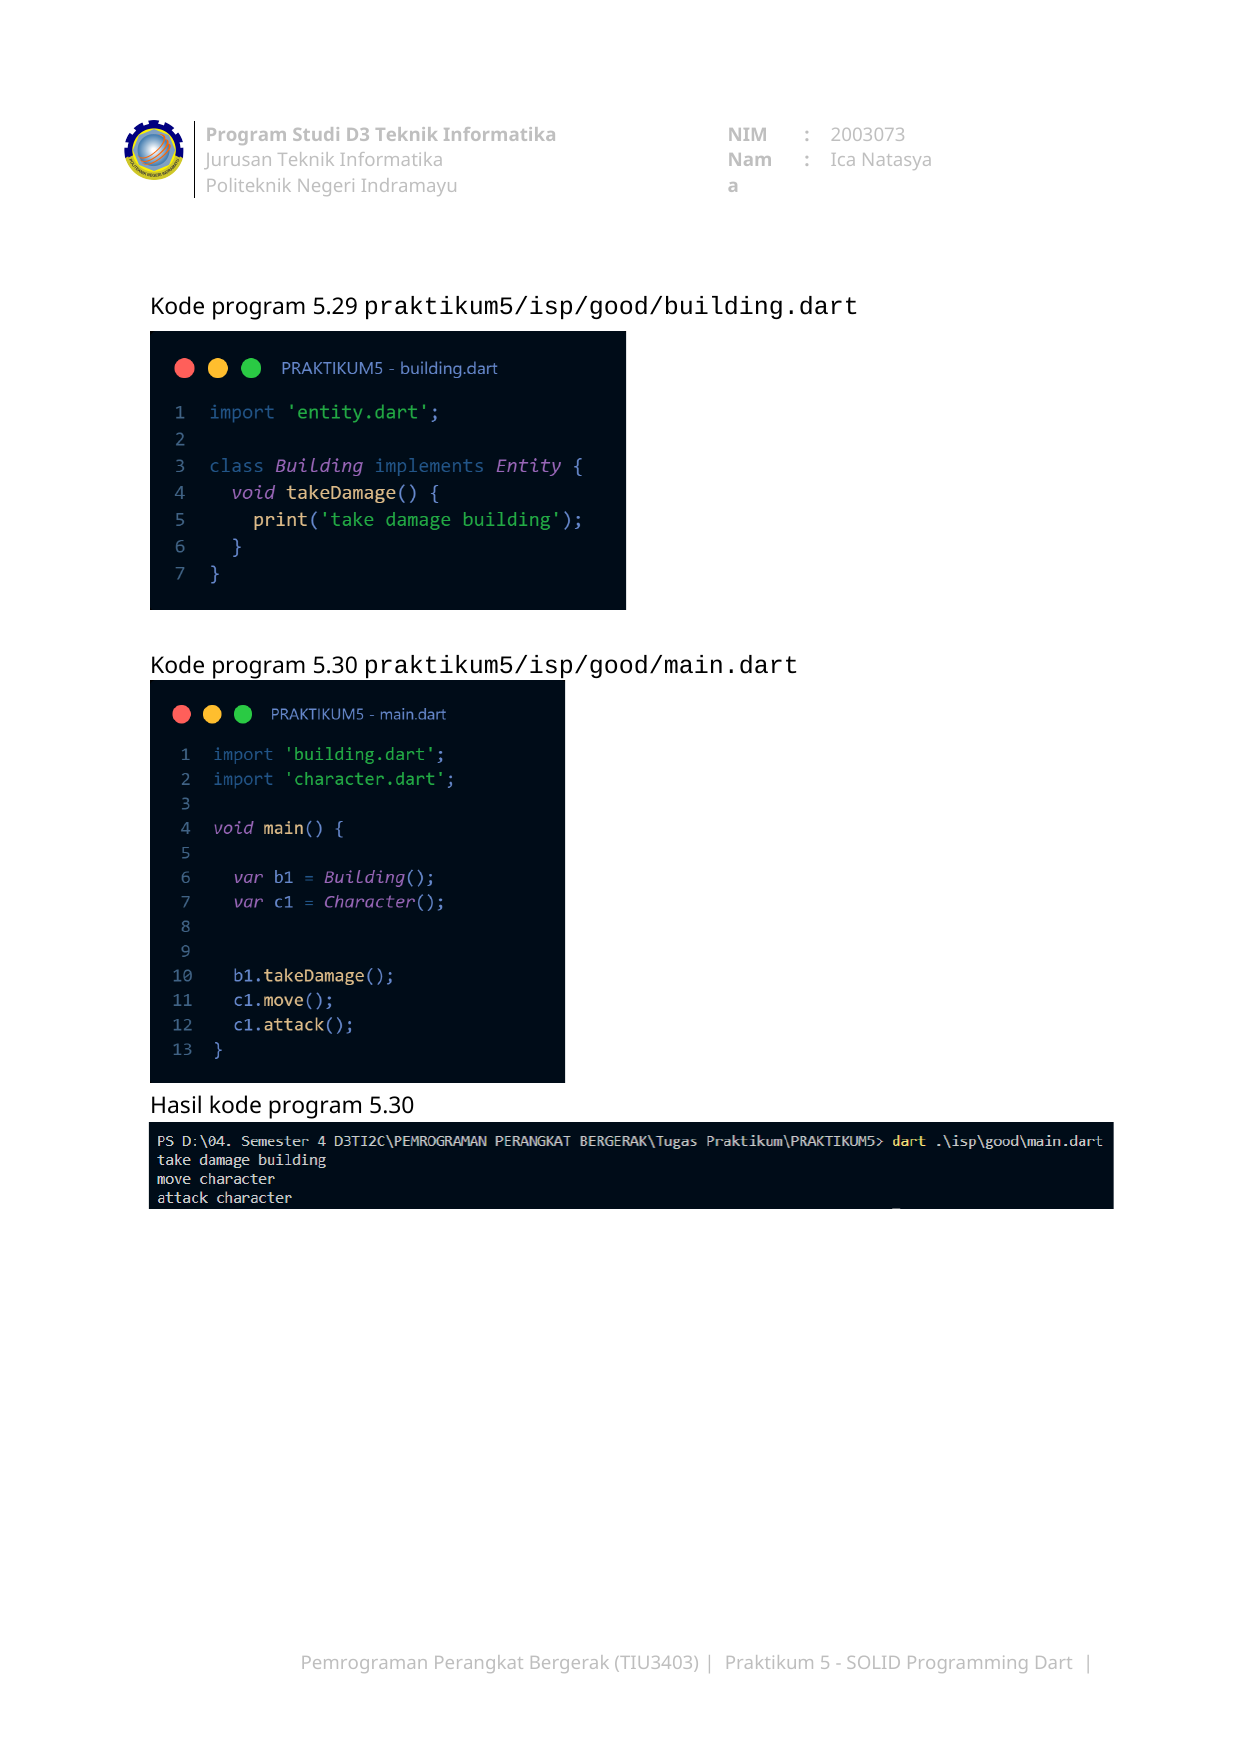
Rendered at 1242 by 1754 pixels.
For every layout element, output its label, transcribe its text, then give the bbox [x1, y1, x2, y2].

text Kode program 5.29 praktikum5/isp/good/building.dart [150, 290, 1104, 322]
text Hasil kode program 5.30 [150, 1089, 1104, 1120]
text Kode program 5.30 praktikum5/isp/good/main.dart [150, 649, 1104, 681]
picture [150, 331, 627, 610]
picture [124, 120, 184, 180]
picture [150, 680, 565, 1083]
picture [148, 1122, 1114, 1209]
